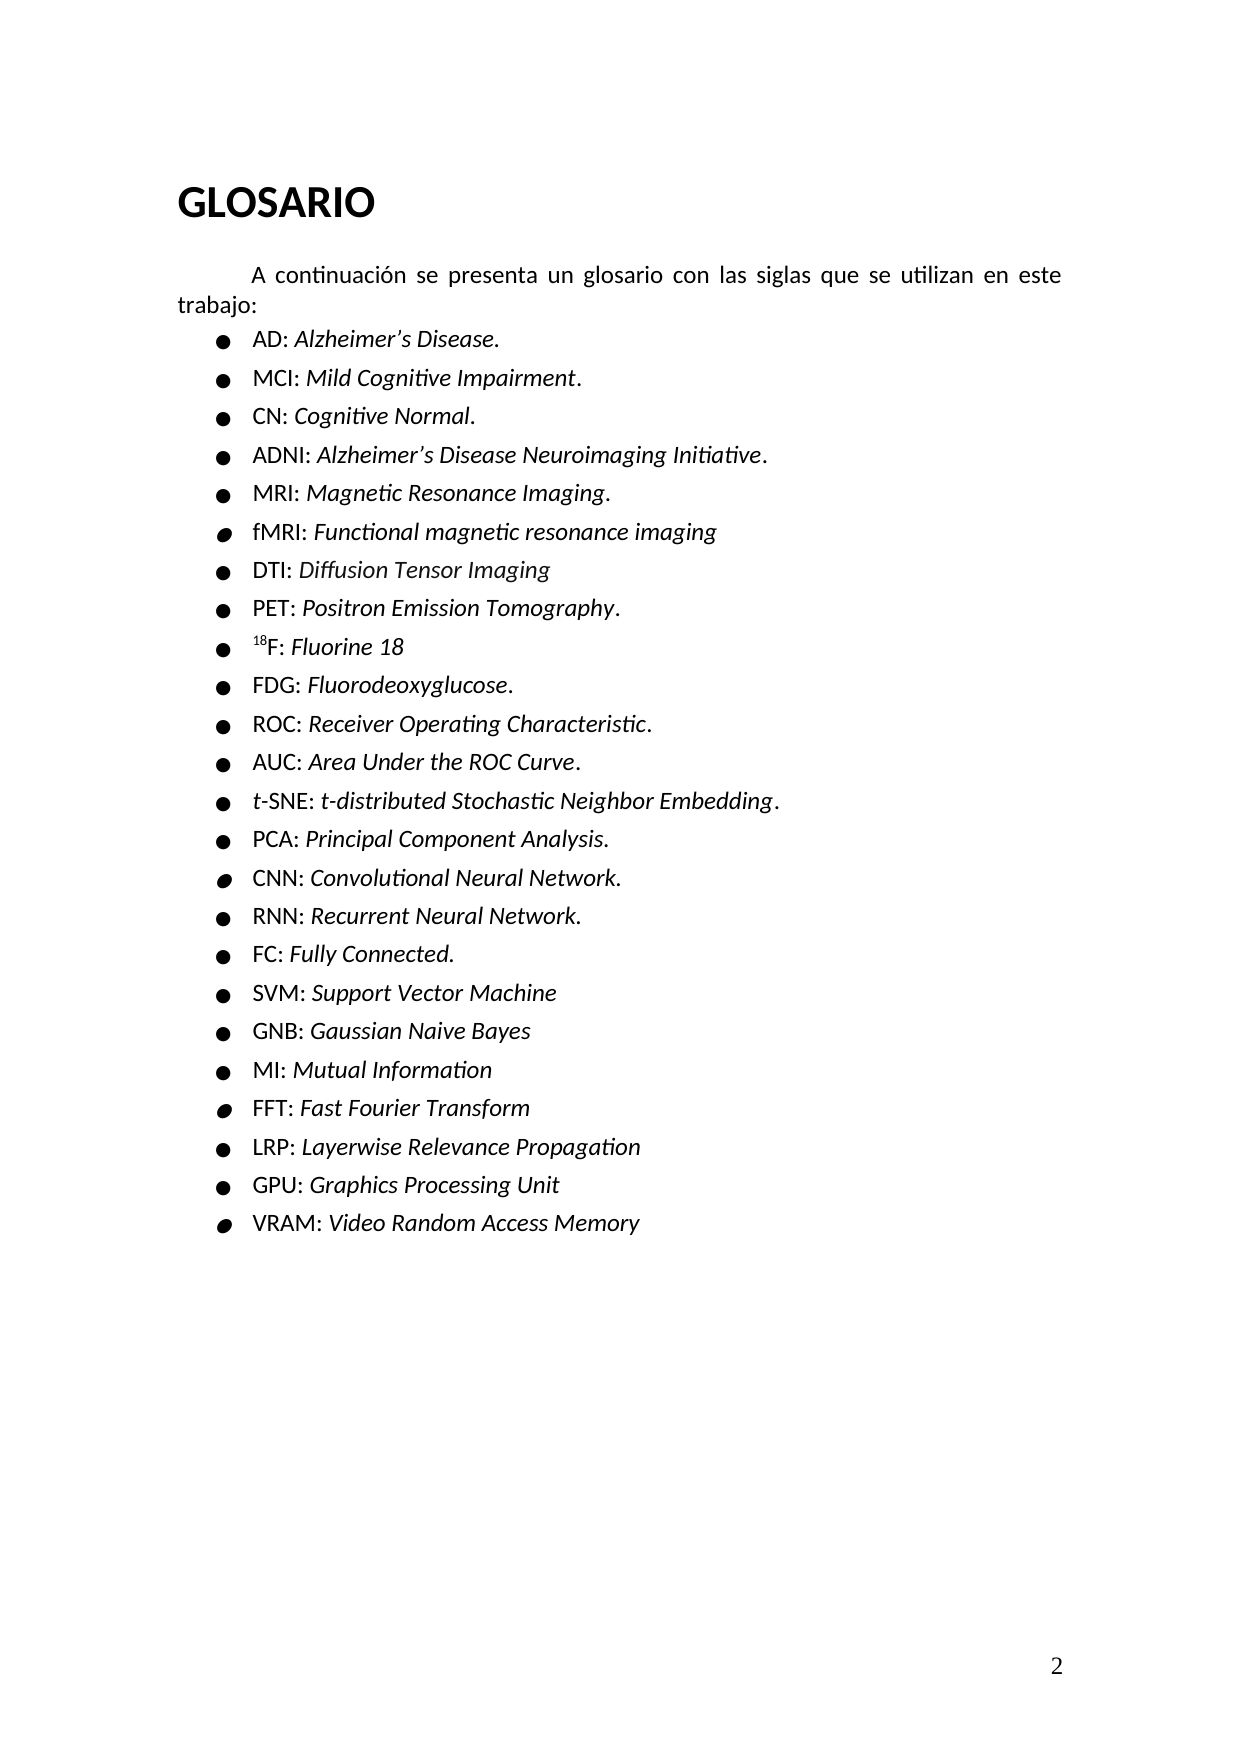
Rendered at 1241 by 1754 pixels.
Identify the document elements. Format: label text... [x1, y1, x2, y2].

text A continuación se presenta un glosario con las siglas que se utilizan en este trabajo: [177, 259, 1063, 320]
list t-SNE: t-distributed Stochastic Neighbor Embedding. [215, 781, 1063, 820]
list CN: Cognitive Normal. [215, 397, 1063, 435]
list CNN: Convolutional Neural Network. [215, 858, 1063, 897]
list AUC: Area Under the ROC Curve. [215, 743, 1063, 781]
list GNB: Gaussian Naive Bayes [215, 1012, 1063, 1050]
list PET: Positron Emission Tomography. [215, 589, 1063, 628]
list LRP: Layerwise Relevance Propagation [215, 1127, 1063, 1166]
list 18F: Fluorine 18 [215, 628, 1063, 666]
list RNN: Recurrent Neural Network. [215, 897, 1063, 935]
list VRAM: Video Random Access Memory [215, 1204, 1063, 1243]
list MI: Mutual Information [215, 1050, 1063, 1089]
list GPU: Graphics Processing Unit [215, 1166, 1063, 1204]
list ROC: Receiver Operating Characteristic. [215, 704, 1063, 743]
list FFT: Fast Fourier Transform [215, 1089, 1063, 1127]
list ADNI: Alzheimer’s Disease Neuroimaging Initiative. [215, 435, 1063, 474]
list MRI: Magnetic Resonance Imaging. [215, 474, 1063, 512]
list SVM: Support Vector Machine [215, 973, 1063, 1012]
list AD: Alzheimer’s Disease. [215, 320, 1063, 358]
list DTI: Diffusion Tensor Imaging [215, 551, 1063, 589]
list FC: Fully Connected. [215, 935, 1063, 973]
list MCI: Mild Cognitive Impairment. [215, 358, 1063, 397]
list FDG: Fluorodeoxyglucose. [215, 666, 1063, 704]
text GLOSARIO [177, 173, 1063, 228]
list fMRI: Functional magnetic resonance imaging [215, 512, 1063, 551]
list PCA: Principal Component Analysis. [215, 820, 1063, 858]
